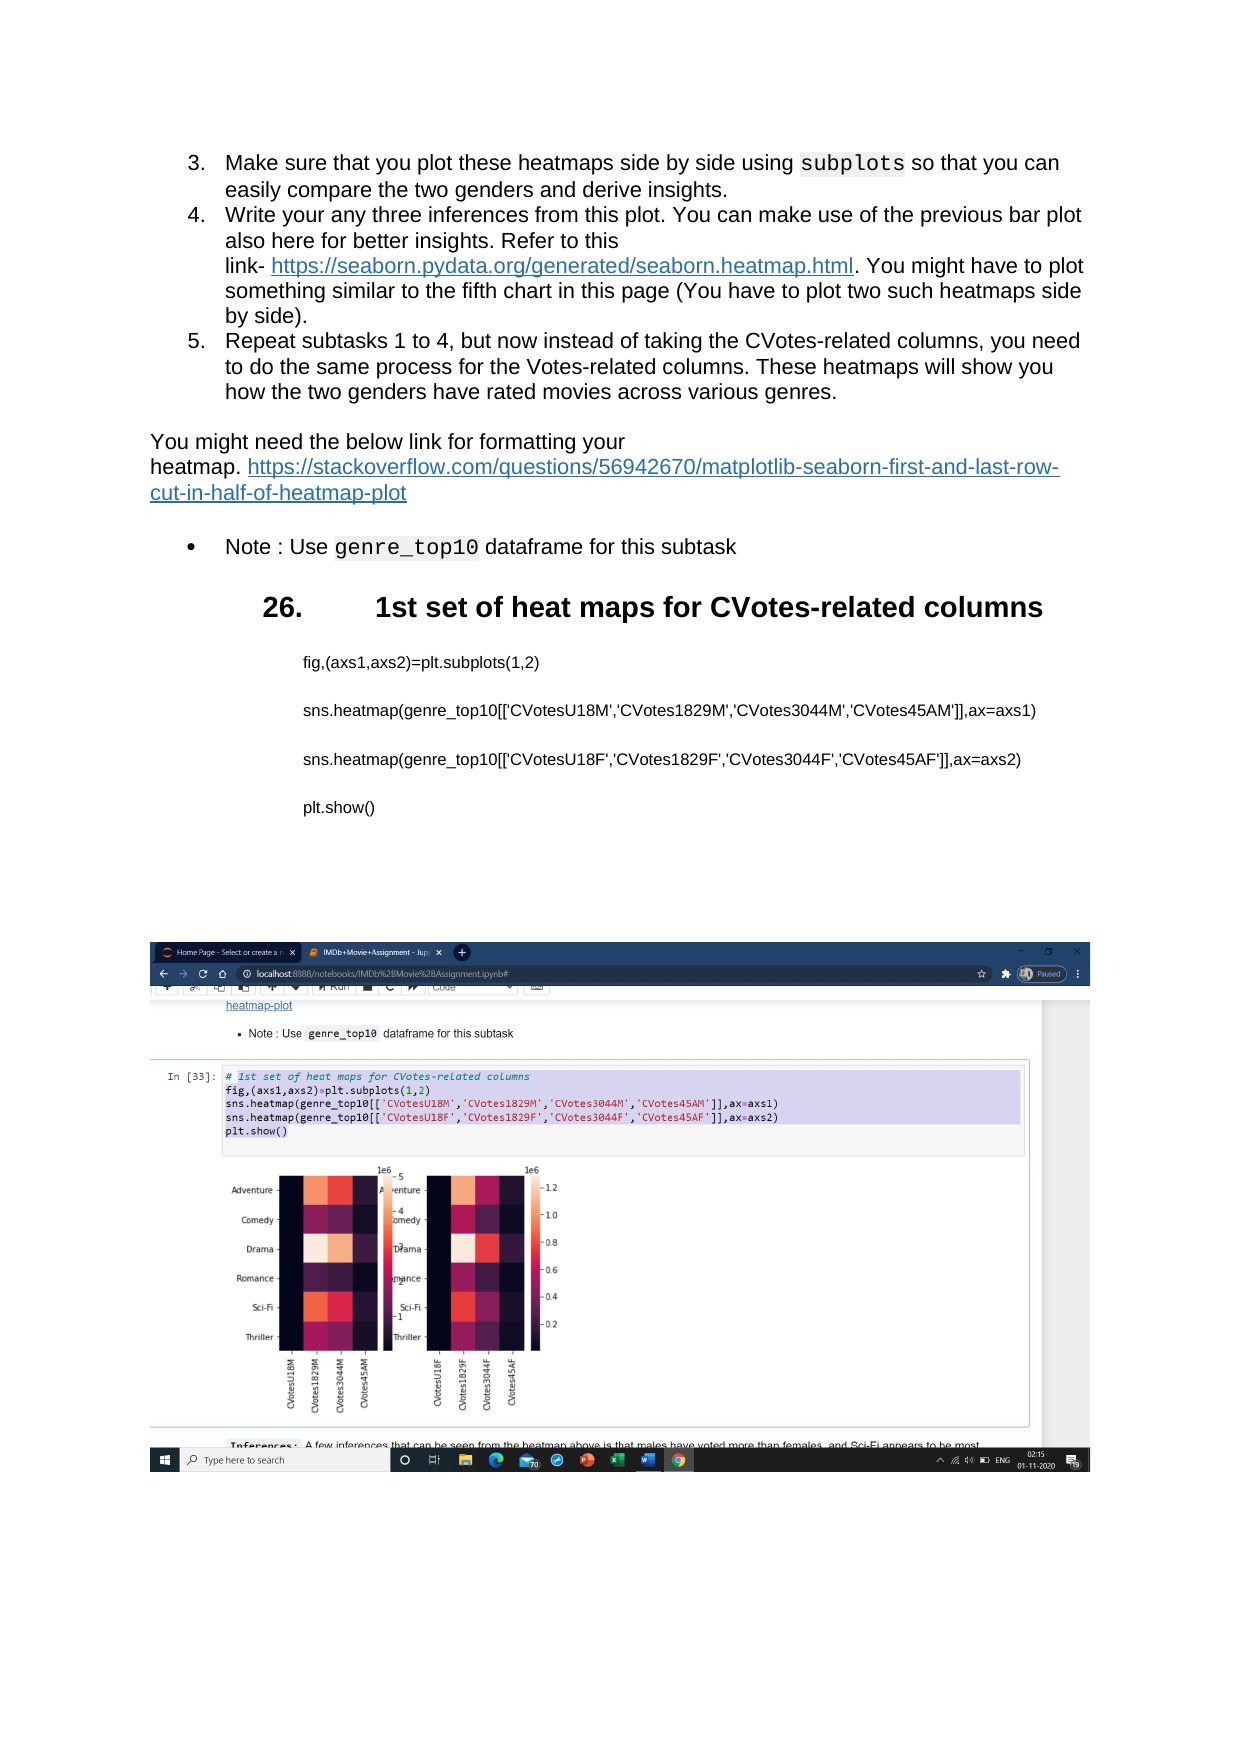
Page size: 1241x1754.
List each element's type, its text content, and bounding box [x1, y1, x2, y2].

list Note : Use genre_top10 dataframe for this subtask [187, 534, 1090, 561]
list Write your any three inferences from this plot. You can make use of the previous bar plot also here for better insights. Refer to this link- https://seaborn.pydata.org/generated/seaborn.heatmap.html. You might have to plot something similar to the fifth chart in this page (You have to plot two such heatmaps side by side). [187, 202, 1090, 328]
text sns.heatmap(genre_top10[['CVotesU18F','CVotes1829F','CVotes3044F','CVotes45AF']],ax=axs2) [150, 749, 1090, 768]
list Make sure that you plot these heatmaps side by side using subplots so that you can easily compare the two genders and derive insights. [187, 150, 1090, 202]
text plt.show() [150, 798, 1090, 817]
text sns.heatmap(genre_top10[['CVotesU18M','CVotes1829M','CVotes3044M','CVotes45AM']],ax=axs1) [150, 701, 1090, 720]
list Repeat subtasks 1 to 4, but now instead of taking the CVotes-related columns, you need to do the same process for the Votes-related columns. These heatmaps will show you how the two genders have rated movies across various genres. [187, 328, 1090, 404]
text fig,(axs1,axs2)=plt.subplots(1,2) [150, 653, 1090, 672]
picture [150, 942, 1091, 1472]
text You might need the below link for formatting your heatmap. https://stackoverflow.com/questions/56942670/matplotlib-seaborn-first-and-last-row-cut-in-half-of-heatmap-plot [150, 429, 1090, 504]
list 1st set of heat maps for CVotes-related columns [262, 590, 1090, 623]
